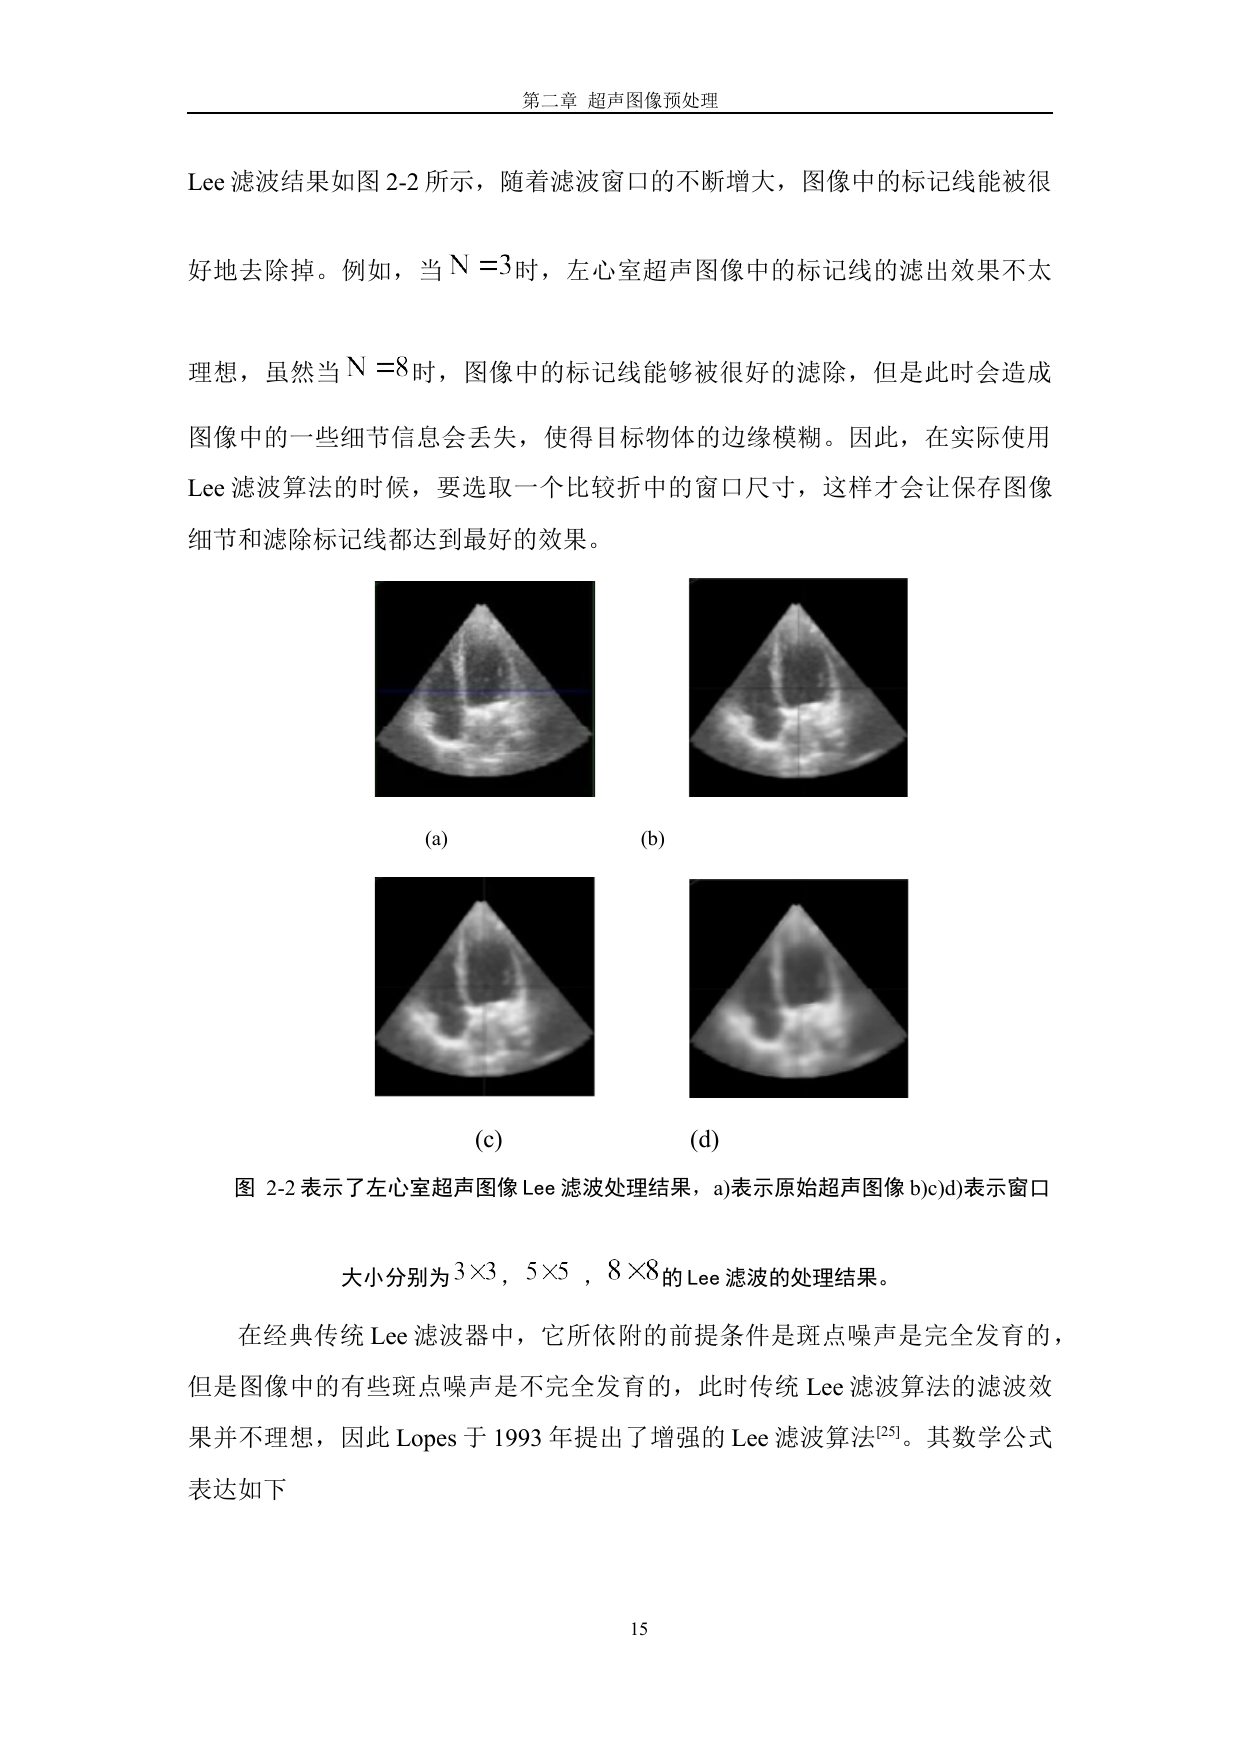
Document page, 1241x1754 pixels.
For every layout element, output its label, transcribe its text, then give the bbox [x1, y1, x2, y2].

text 在经典传统Lee滤波器中，它所依附的前提条件是斑点噪声是完全发育的，但是图像中的有些斑点噪声是不完全发育的，此时传统Lee滤波算法的滤波效果并不理想，因此Lopes于1993年提出了增强的Lee滤波算法[25]。其数学公式表达如下 [187, 1318, 1053, 1504]
text (c) (d) [187, 1121, 1053, 1155]
text (a) (b) [187, 821, 1053, 855]
picture [374, 877, 596, 1098]
picture [374, 581, 596, 797]
picture [688, 578, 908, 797]
picture [688, 879, 909, 1098]
text 图 2-2表示了左心室超声图像Lee滤波处理结果，a)表示原始超声图像b)c)d)表示窗口大小分别为， ，的Lee滤波的处理结果。 [187, 1169, 1053, 1305]
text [187, 164, 1053, 554]
